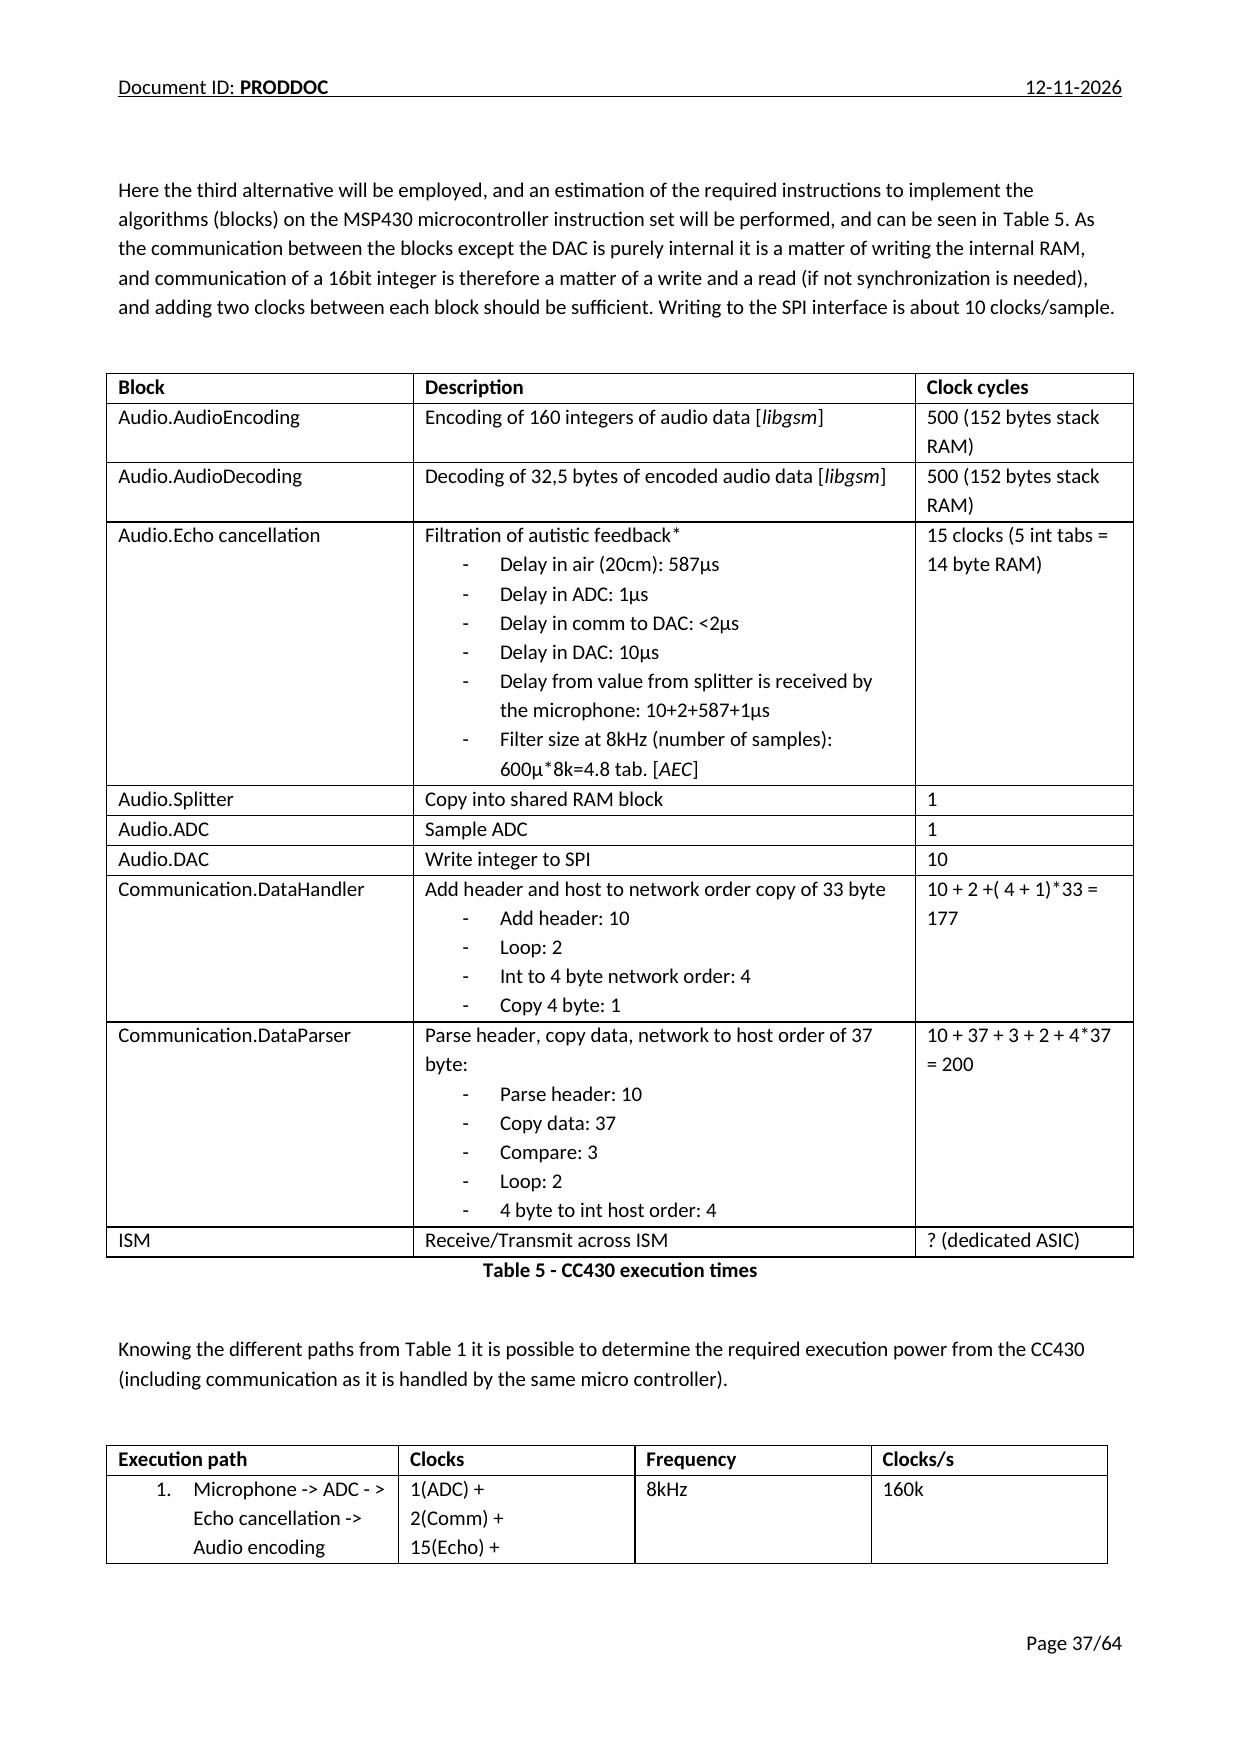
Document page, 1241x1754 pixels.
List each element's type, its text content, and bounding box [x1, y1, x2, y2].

table_cell Encoding of 160 integers of audio data [libgsm] [414, 404, 915, 462]
table_cell 500 (152 bytes stack RAM) [916, 463, 1133, 521]
table_cell 10 + 37 + 3 + 2 + 4*37 = 200 [916, 1023, 1133, 1226]
table_cell Write integer to SPI [414, 846, 915, 875]
table_header Description [414, 374, 915, 403]
table_cell 1 [916, 816, 1133, 845]
table_cell ? (dedicated ASIC) [916, 1228, 1133, 1256]
table_header Block [107, 374, 413, 403]
table_cell 500 (152 bytes stack RAM) [916, 404, 1133, 462]
text Table 5 - CC430 execution times [118, 1258, 1122, 1283]
table_header Clocks/s [872, 1446, 1107, 1475]
table_cell Audio.AudioEncoding [107, 404, 413, 462]
text Knowing the different paths from Table 1 it is possible to determine the required execution power from the CC430 (including communication as it is handled by the same micro controller). [118, 1337, 1122, 1391]
table_cell Communication.DataParser [107, 1023, 413, 1226]
table_cell Decoding of 32,5 bytes of encoded audio data [libgsm] [414, 463, 915, 521]
table_cell Audio.Echo cancellation [107, 523, 413, 785]
table_cell Audio.Splitter [107, 786, 413, 815]
table_cell Audio.ADC [107, 816, 413, 845]
table_header Frequency [636, 1446, 871, 1475]
table_cell 160k [872, 1476, 1107, 1563]
table_cell Copy into shared RAM block [414, 786, 915, 815]
table_cell ISM [107, 1228, 413, 1256]
table_cell Filtration of autistic feedback* Delay in air (20cm): 587µs Delay in ADC: 1µs Delay in comm to DAC: <2µs Delay in DAC: 10µs Delay from value from splitter is received by the microphone: 10+2+587+1µs Filter size at 8kHz (number of samples): 600µ*8k=4.8 tab. [AEC] [414, 523, 915, 785]
table_cell Parse header, copy data, network to host order of 37 byte: Parse header: 10 Copy data: 37 Compare: 3 Loop: 2 4 byte to int host order: 4 [414, 1023, 915, 1226]
table_header Execution path [107, 1446, 398, 1475]
table_cell Add header and host to network order copy of 33 byte Add header: 10 Loop: 2 Int to 4 byte network order: 4 Copy 4 byte: 1 [414, 876, 915, 1021]
table_cell 10 + 2 +( 4 + 1)*33 = 177 [916, 876, 1133, 1021]
table_cell 15 clocks (5 int tabs = 14 byte RAM) [916, 523, 1133, 785]
table_cell 10 [916, 846, 1133, 875]
table_header Clock cycles [916, 374, 1133, 403]
table_cell Sample ADC [414, 816, 915, 845]
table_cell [399, 1476, 634, 1563]
table_cell Communication.DataHandler [107, 876, 413, 1021]
table_cell 8kHz [636, 1476, 871, 1563]
table_cell Audio.AudioDecoding [107, 463, 413, 521]
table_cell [107, 1476, 398, 1563]
table_header Clocks [399, 1446, 634, 1475]
table_cell Receive/Transmit across ISM [414, 1228, 915, 1256]
text Here the third alternative will be employed, and an estimation of the required instructions to implement the algorithms (blocks) on the MSP430 microcontroller instruction set will be performed, and can be seen in Table 5. As the communication between the blocks except the DAC is purely internal it is a matter of writing the internal RAM, and communication of a 16bit integer is therefore a matter of a write and a read (if not synchronization is needed), and adding two clocks between each block should be sufficient. Writing to the SPI interface is about 10 clocks/sample. [118, 177, 1122, 319]
table_cell Audio.DAC [107, 846, 413, 875]
table_cell 1 [916, 786, 1133, 815]
